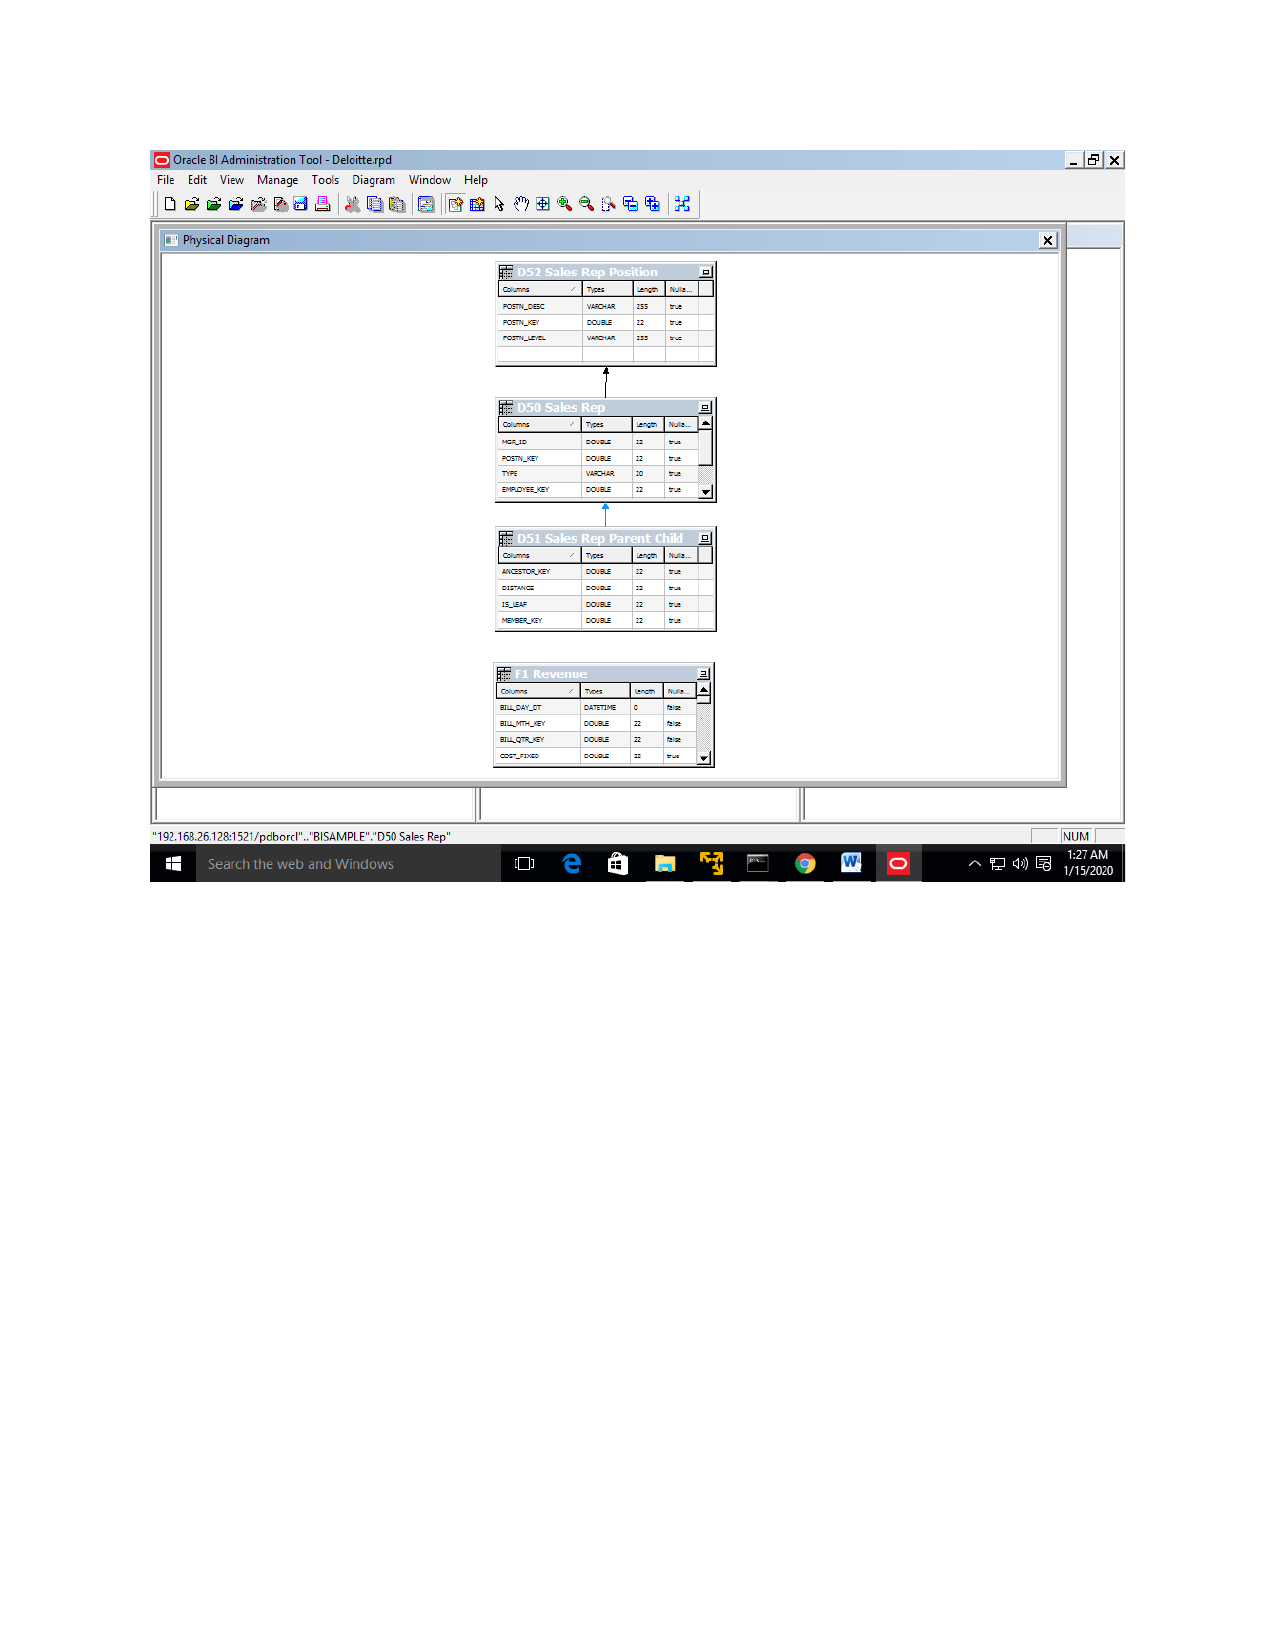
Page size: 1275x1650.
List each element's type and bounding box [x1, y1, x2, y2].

picture [150, 150, 1125, 882]
